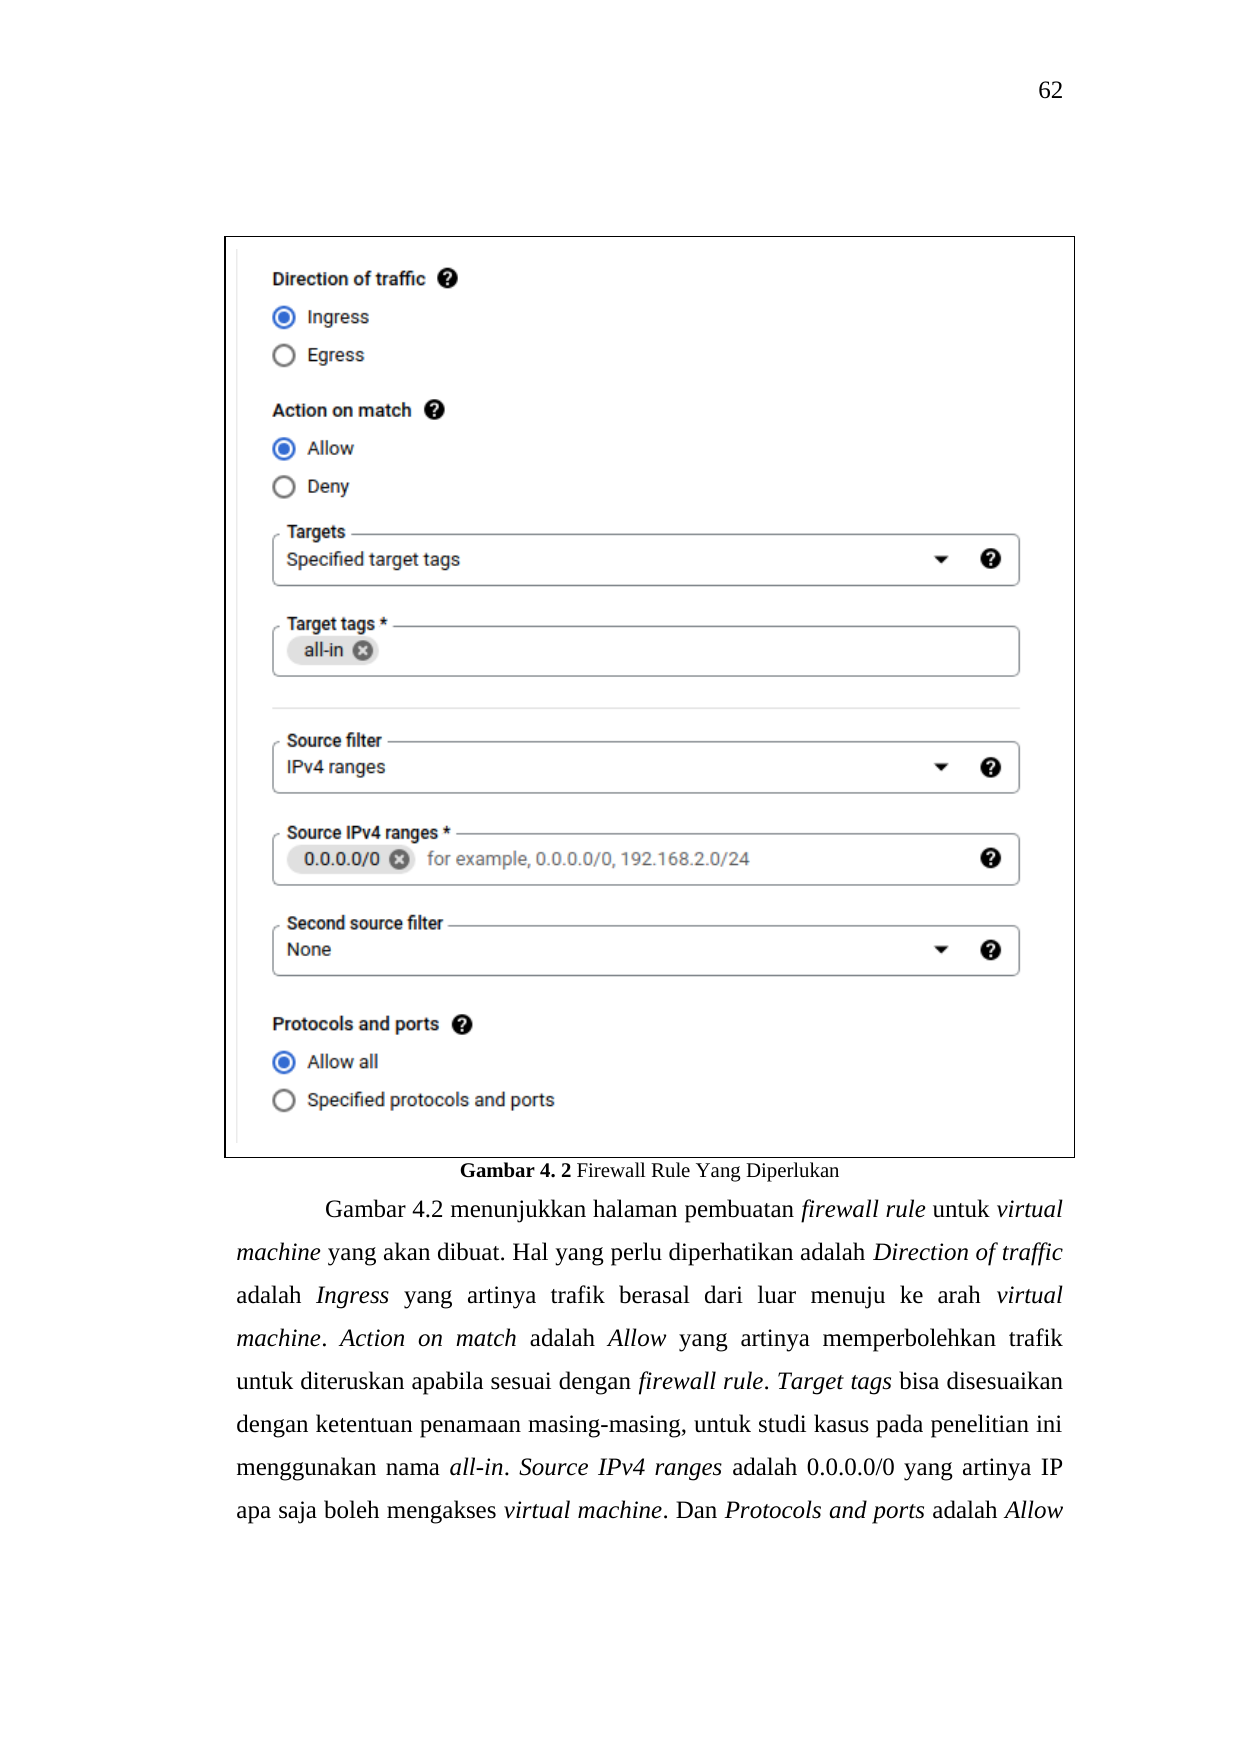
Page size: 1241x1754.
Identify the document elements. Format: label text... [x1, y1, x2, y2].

text Gambar 4. 2 Firewall Rule Yang Diperlukan [236, 1158, 1063, 1182]
table_header [226, 237, 1074, 1157]
picture [236, 249, 1064, 1143]
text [236, 1194, 1063, 1524]
